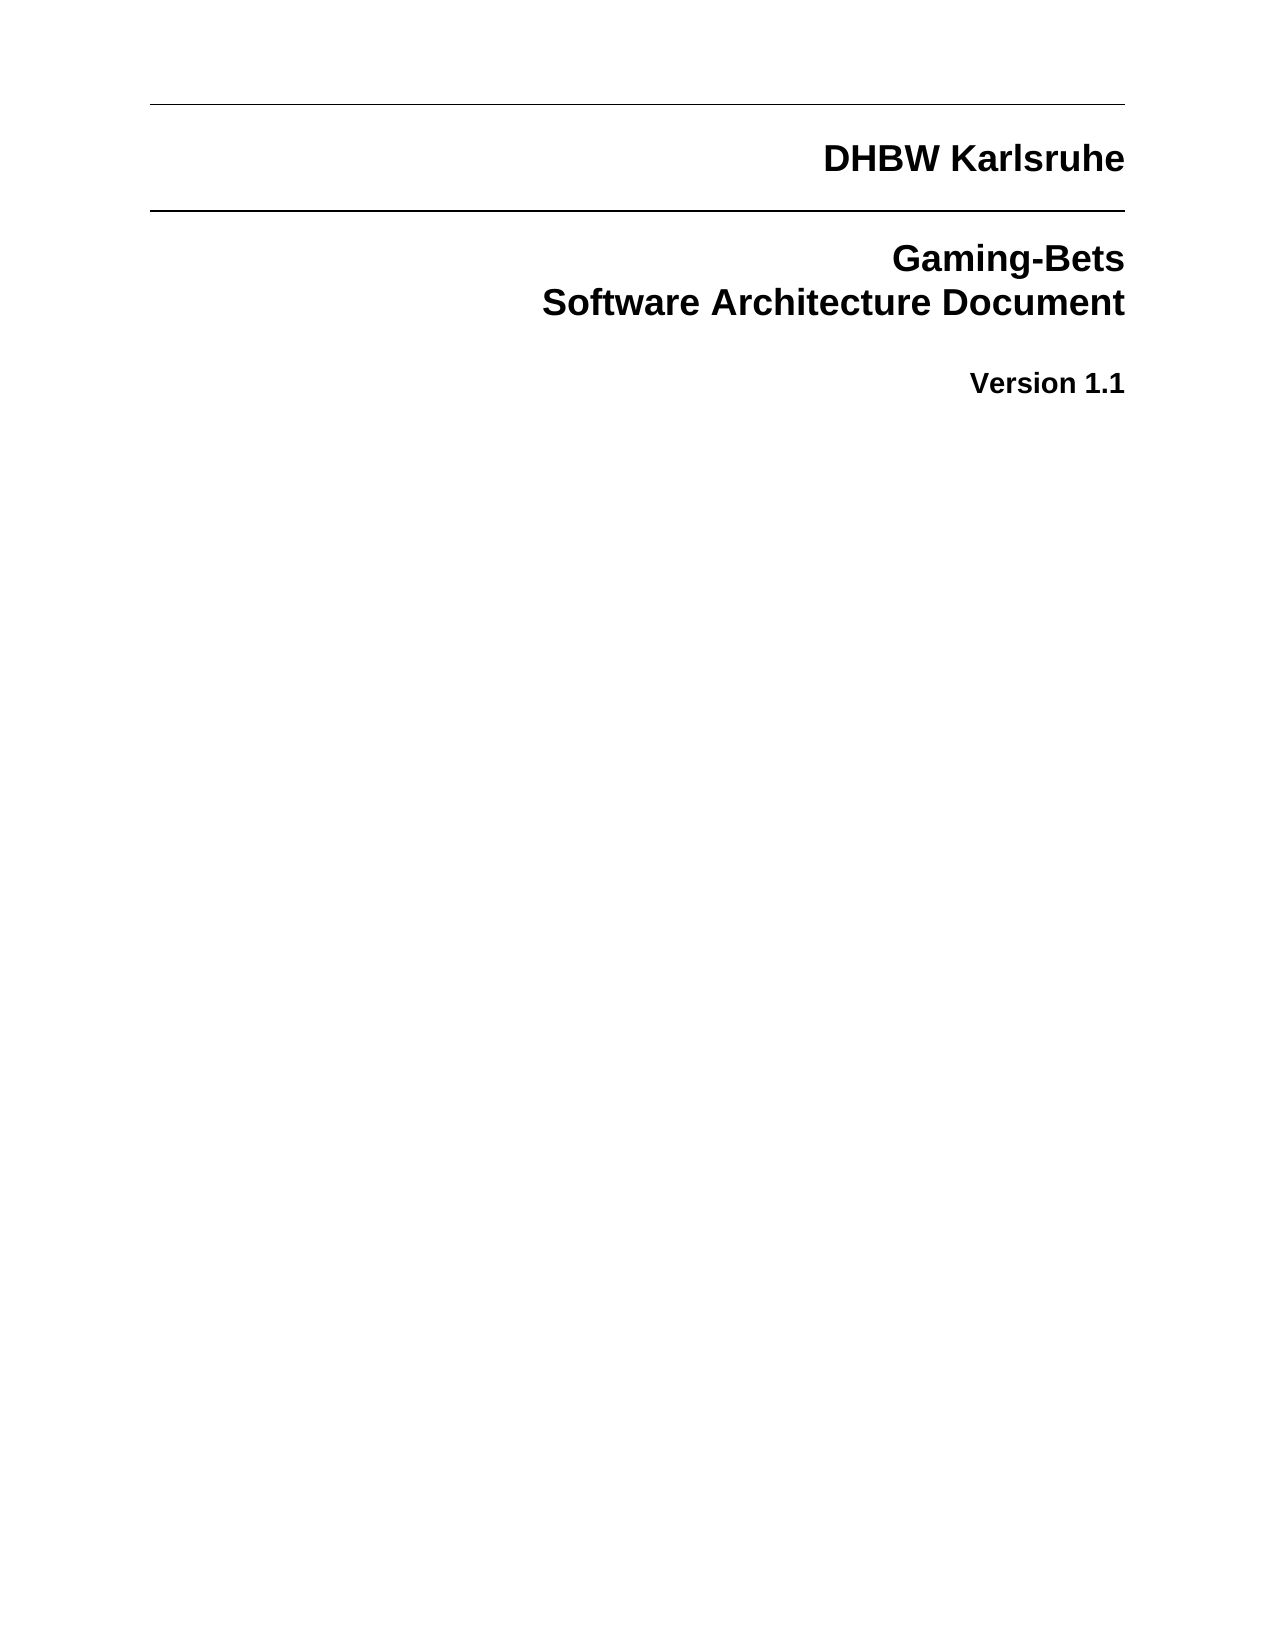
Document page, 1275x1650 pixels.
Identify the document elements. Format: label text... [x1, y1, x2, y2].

title Version 1.1 [150, 366, 1125, 399]
